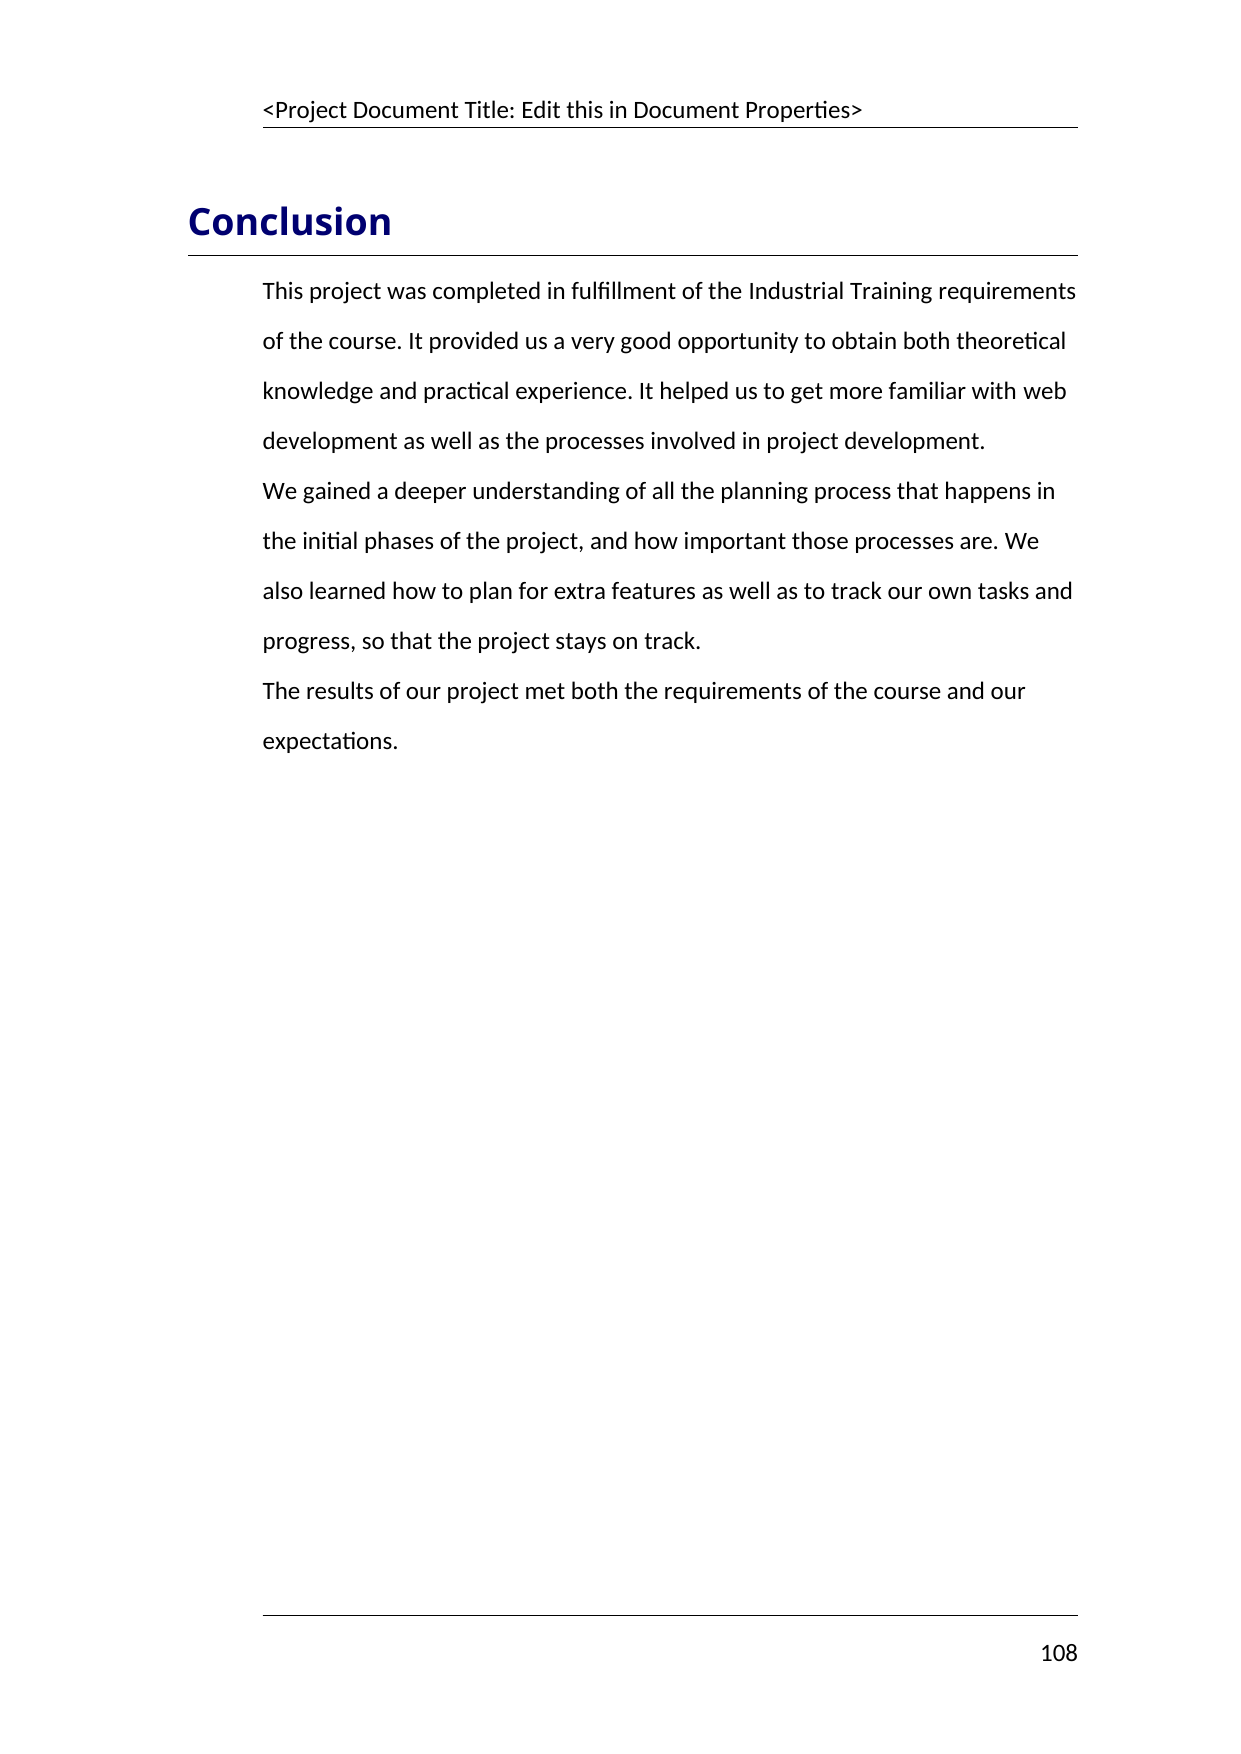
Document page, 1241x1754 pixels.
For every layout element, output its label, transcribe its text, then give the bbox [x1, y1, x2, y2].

text We gained a deeper understanding of all the planning process that happens in the initial phases of the project, and how important those processes are. We also learned how to plan for extra features as well as to track our own tasks and progress, so that the project stays on track. [262, 456, 1078, 656]
text The results of our project met both the requirements of the course and our expectations. [262, 656, 1078, 756]
subtitle Conclusion [187, 195, 1078, 256]
text This project was completed in fulfillment of the Industrial Training requirements of the course. It provided us a very good opportunity to obtain both theoretical knowledge and practical experience. It helped us to get more familiar with web development as well as the processes involved in project development. [262, 256, 1078, 456]
